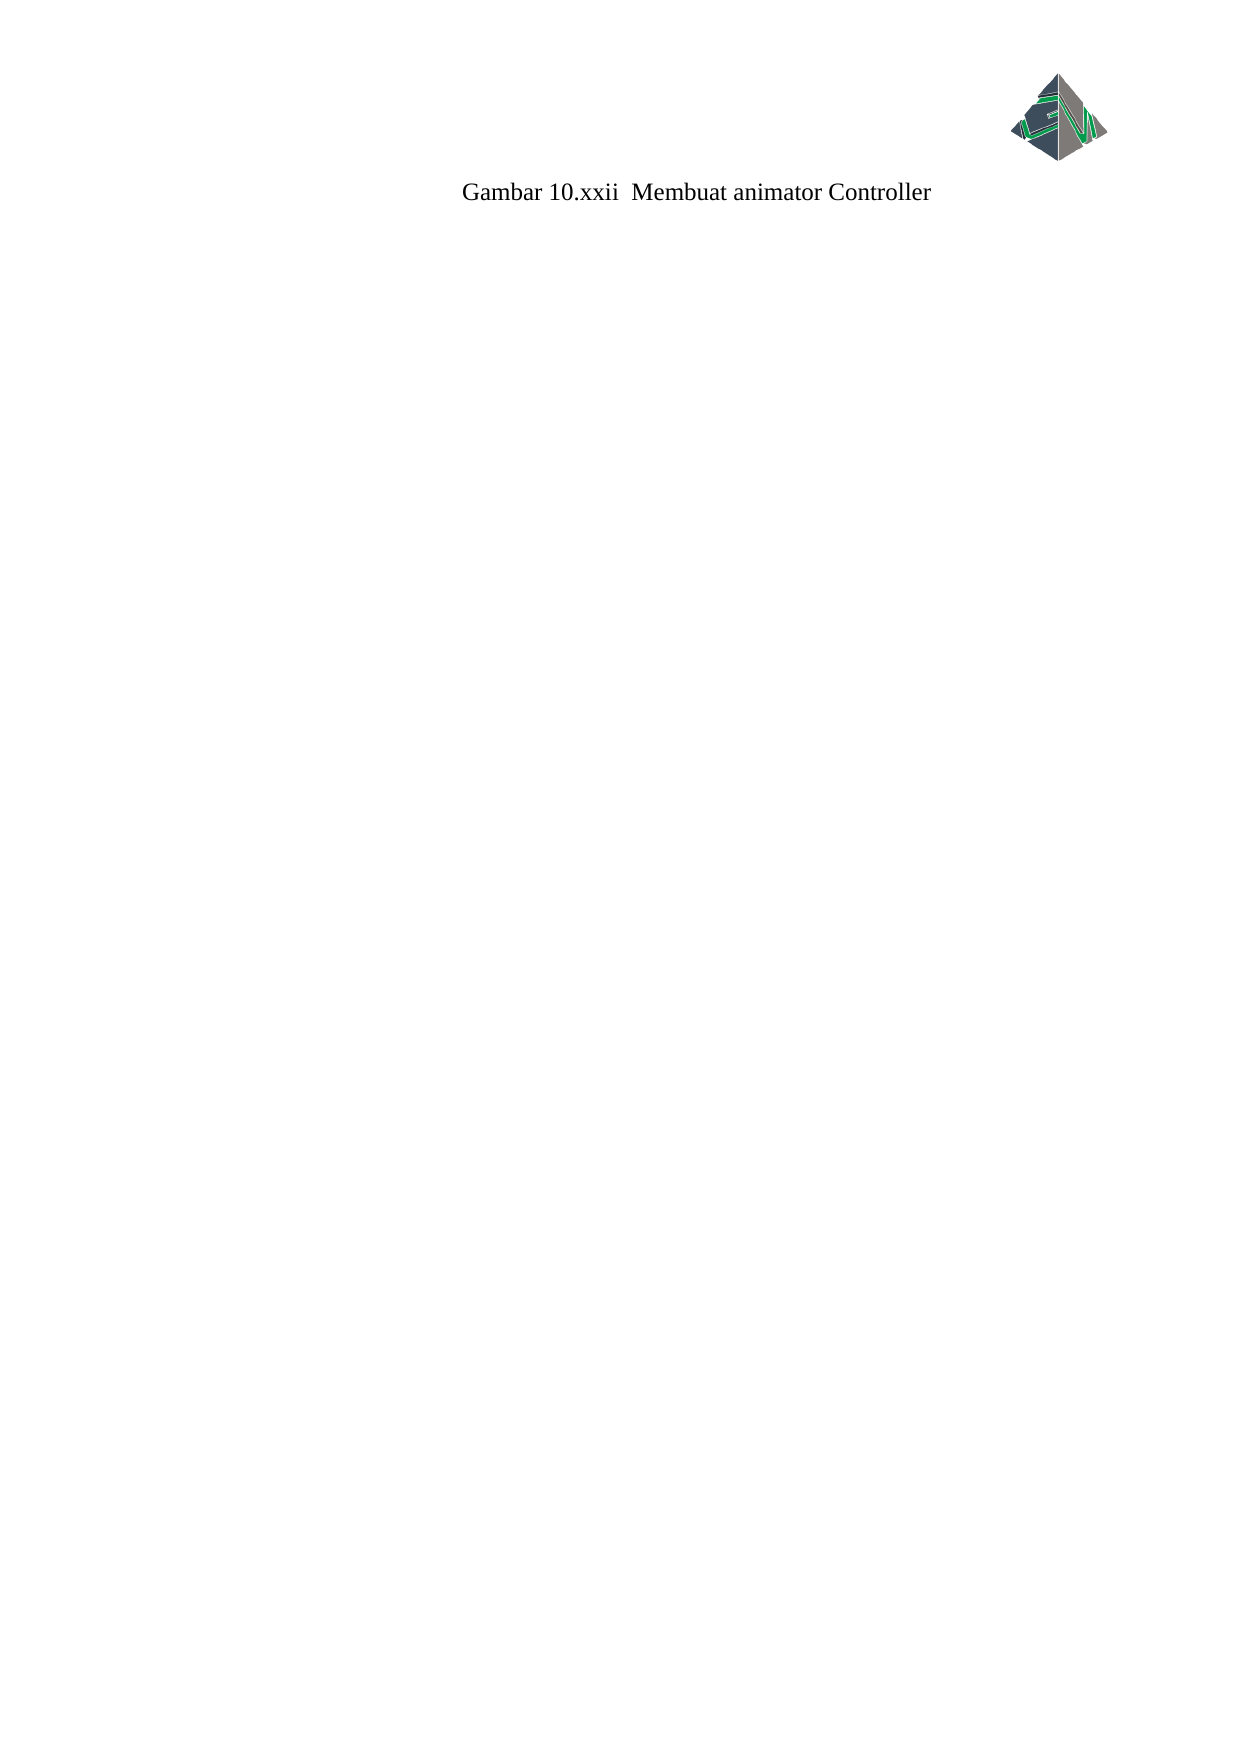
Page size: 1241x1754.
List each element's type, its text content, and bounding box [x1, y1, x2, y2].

picture [1010, 73, 1108, 161]
subtitle Membuat animator Controller [330, 177, 1063, 206]
